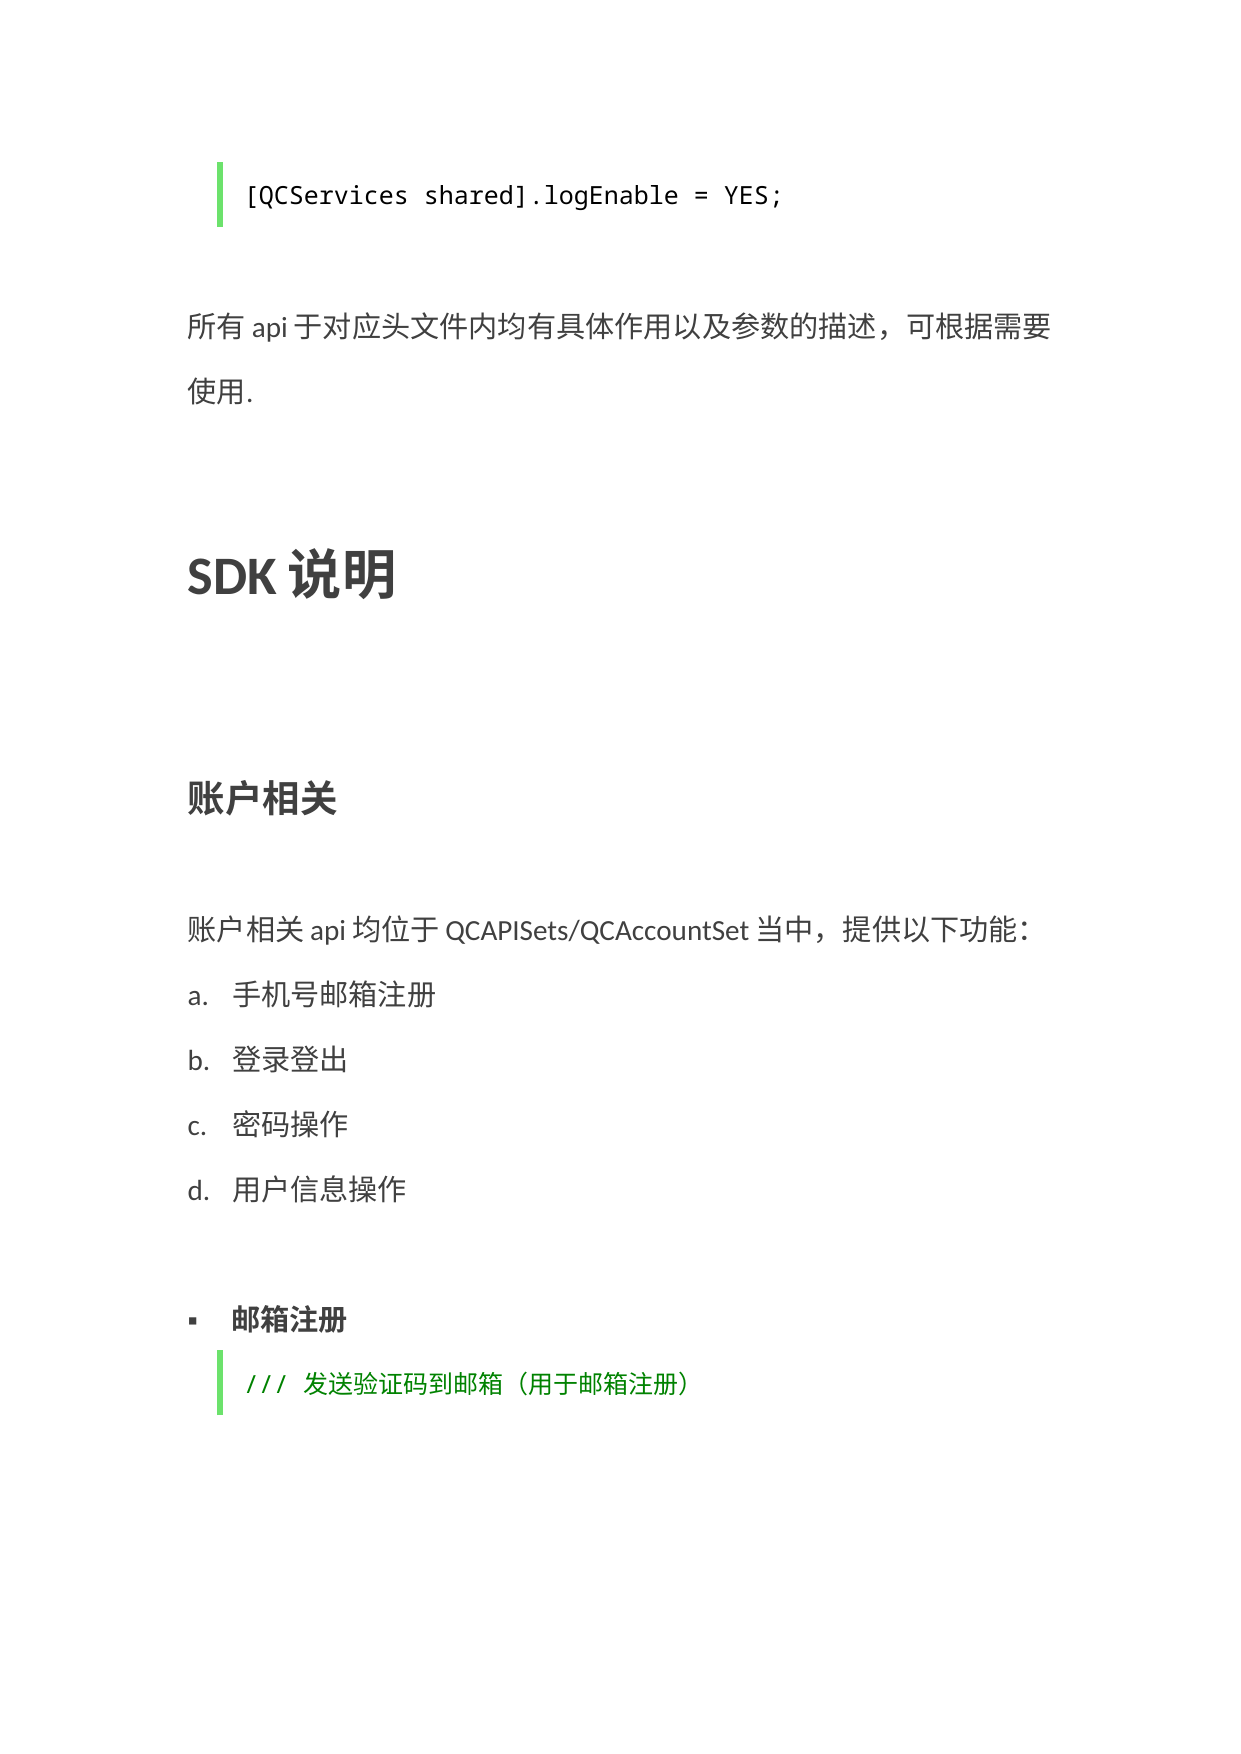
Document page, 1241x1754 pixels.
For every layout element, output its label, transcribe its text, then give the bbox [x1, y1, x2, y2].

list 用户信息操作 [187, 1155, 1053, 1220]
text 所有api于对应头文件内均有具体作用以及参数的描述，可根据需要使用. [187, 292, 1053, 422]
list 登录登出 [187, 1025, 1053, 1090]
list 手机号邮箱注册 [187, 960, 1053, 1025]
list [QCServices shared].logEnable = YES; [223, 162, 1053, 227]
list 邮箱注册 [187, 1285, 1053, 1350]
list 密码操作 [187, 1090, 1053, 1155]
subtitle 账户相关 [187, 764, 1053, 829]
list /// 发送验证码到邮箱（用于邮箱注册） [223, 1350, 1053, 1415]
text 账户相关api均位于QCAPISets/QCAccountSet当中，提供以下功能： [187, 895, 1053, 960]
subtitle SDK说明 [187, 522, 1053, 620]
